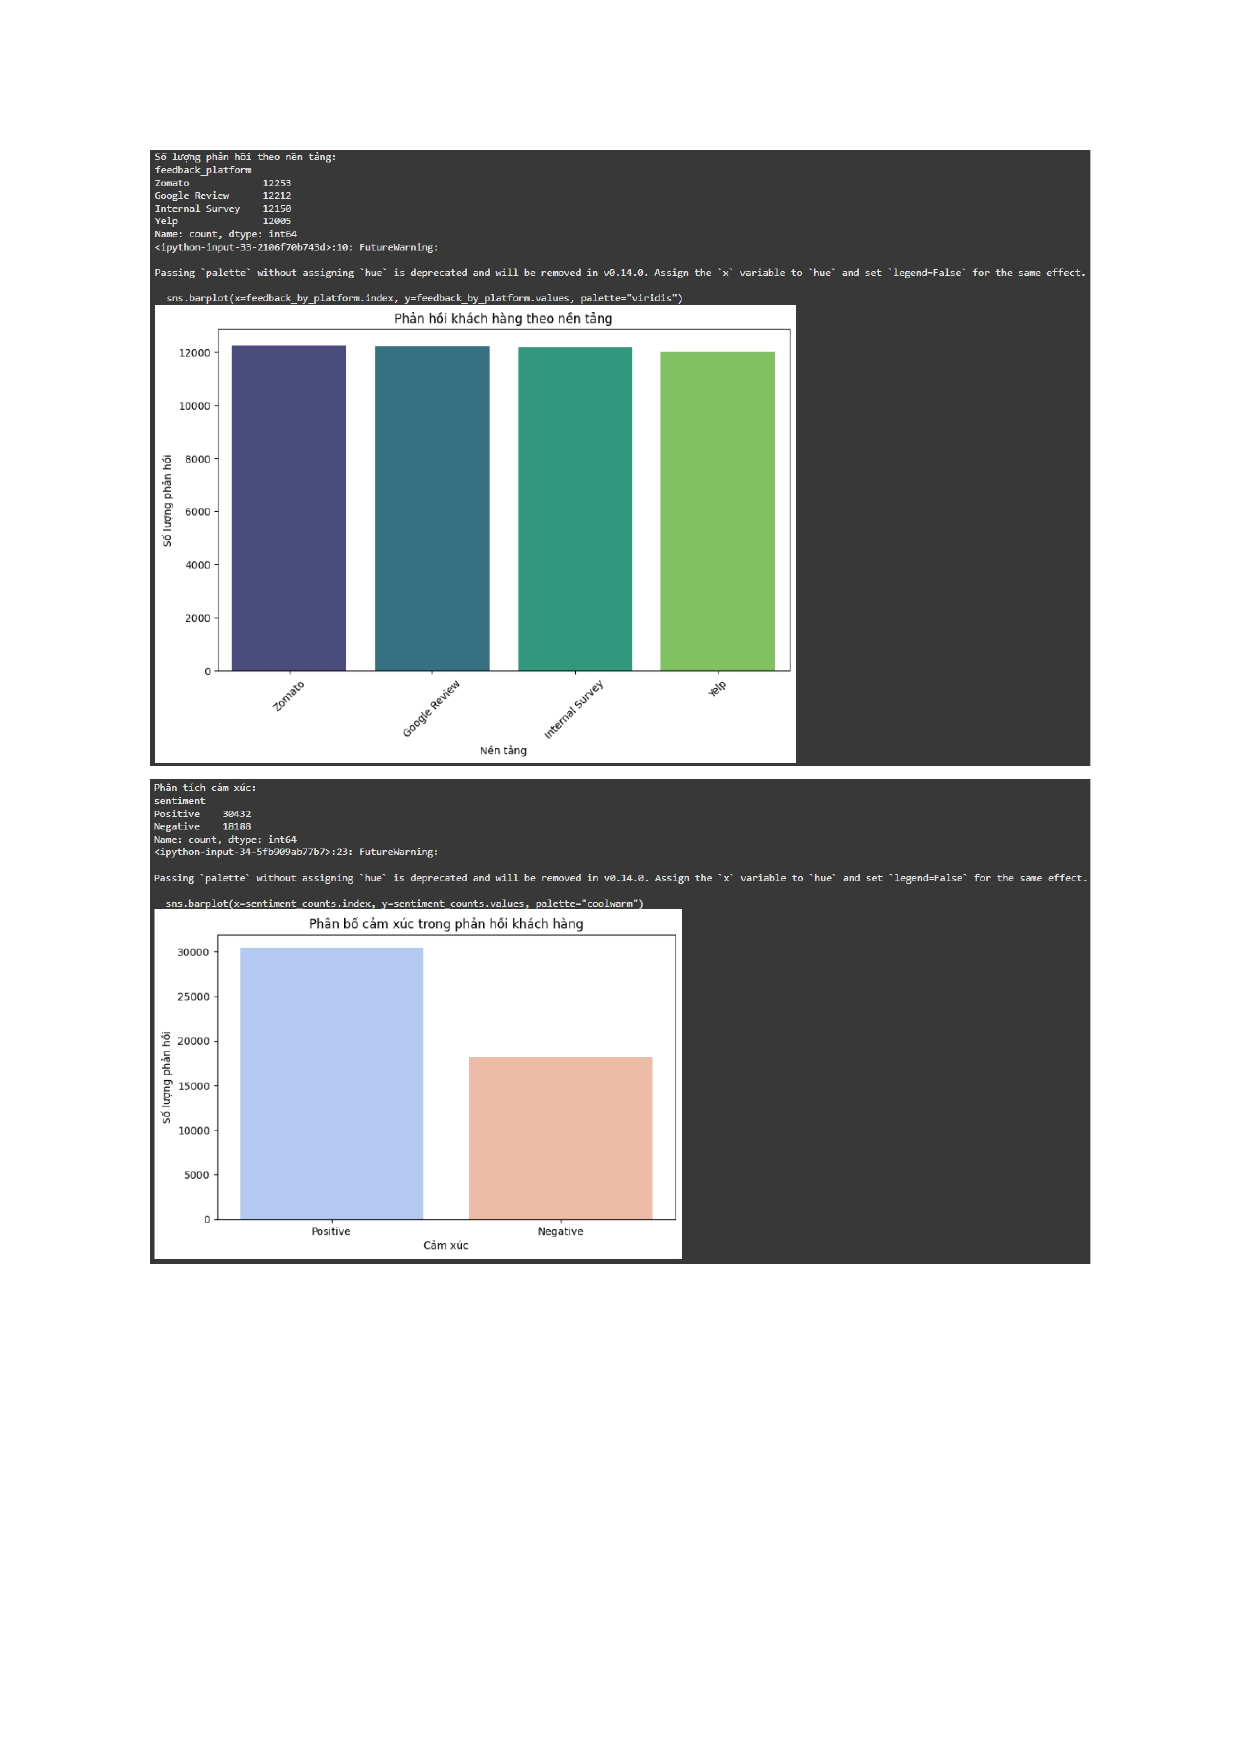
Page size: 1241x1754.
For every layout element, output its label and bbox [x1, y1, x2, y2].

picture [150, 150, 1091, 766]
picture [150, 779, 1091, 1264]
